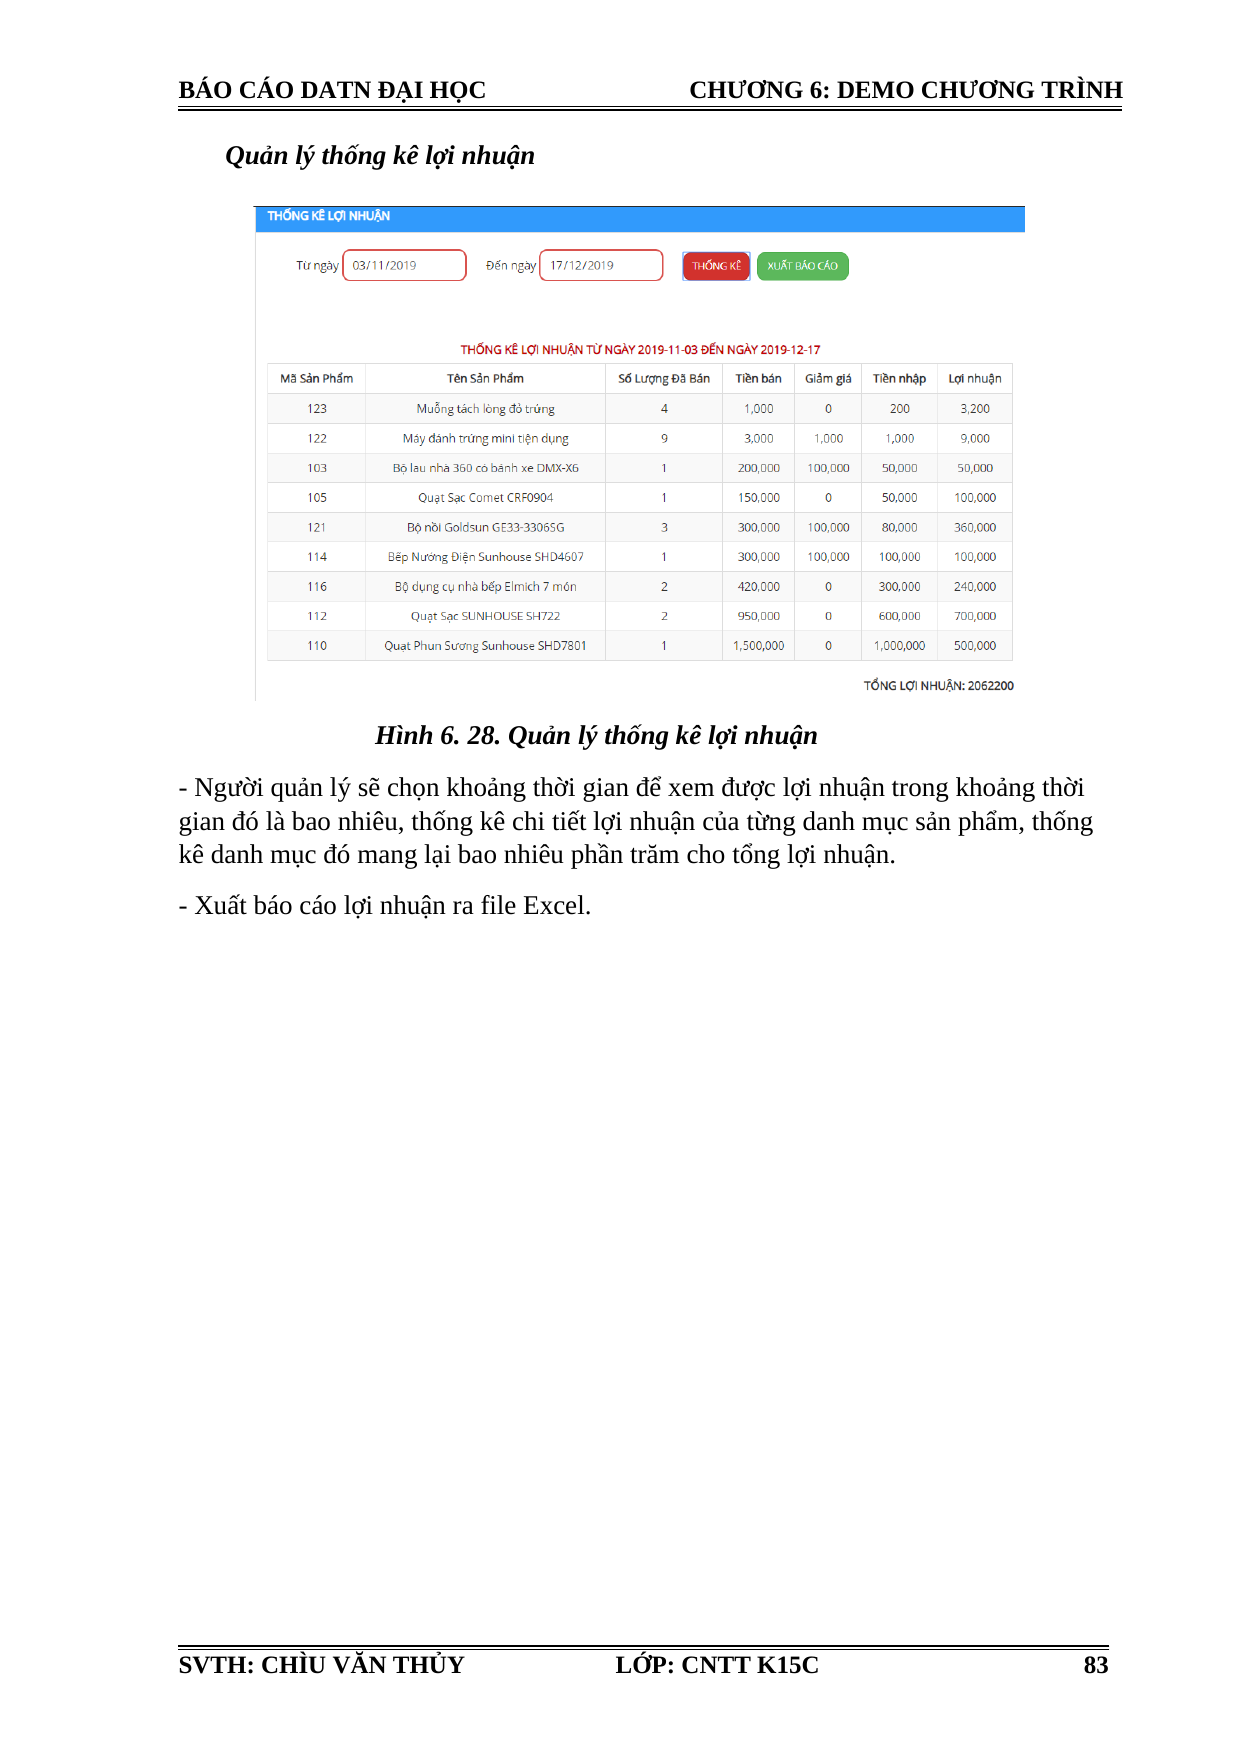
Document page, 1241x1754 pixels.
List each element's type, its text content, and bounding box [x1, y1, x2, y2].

text - Người quản lý sẽ chọn khoảng thời gian để xem được lợi nhuận trong khoảng thời gian đó là bao nhiêu, thống kê chi tiết lợi nhuận của từng danh mục sản phẩm, thống kê danh mục đó mang lại bao nhiêu phần trăm cho tổng lợi nhuận. [178, 771, 1122, 870]
list Quản lý thống kê lợi nhuận [225, 139, 1122, 170]
text Hình 6. 28. Quản lý thống kê lợi nhuận [178, 719, 1122, 751]
picture [253, 206, 1025, 701]
text - Xuất báo cáo lợi nhuận ra file Excel. [178, 889, 1122, 920]
